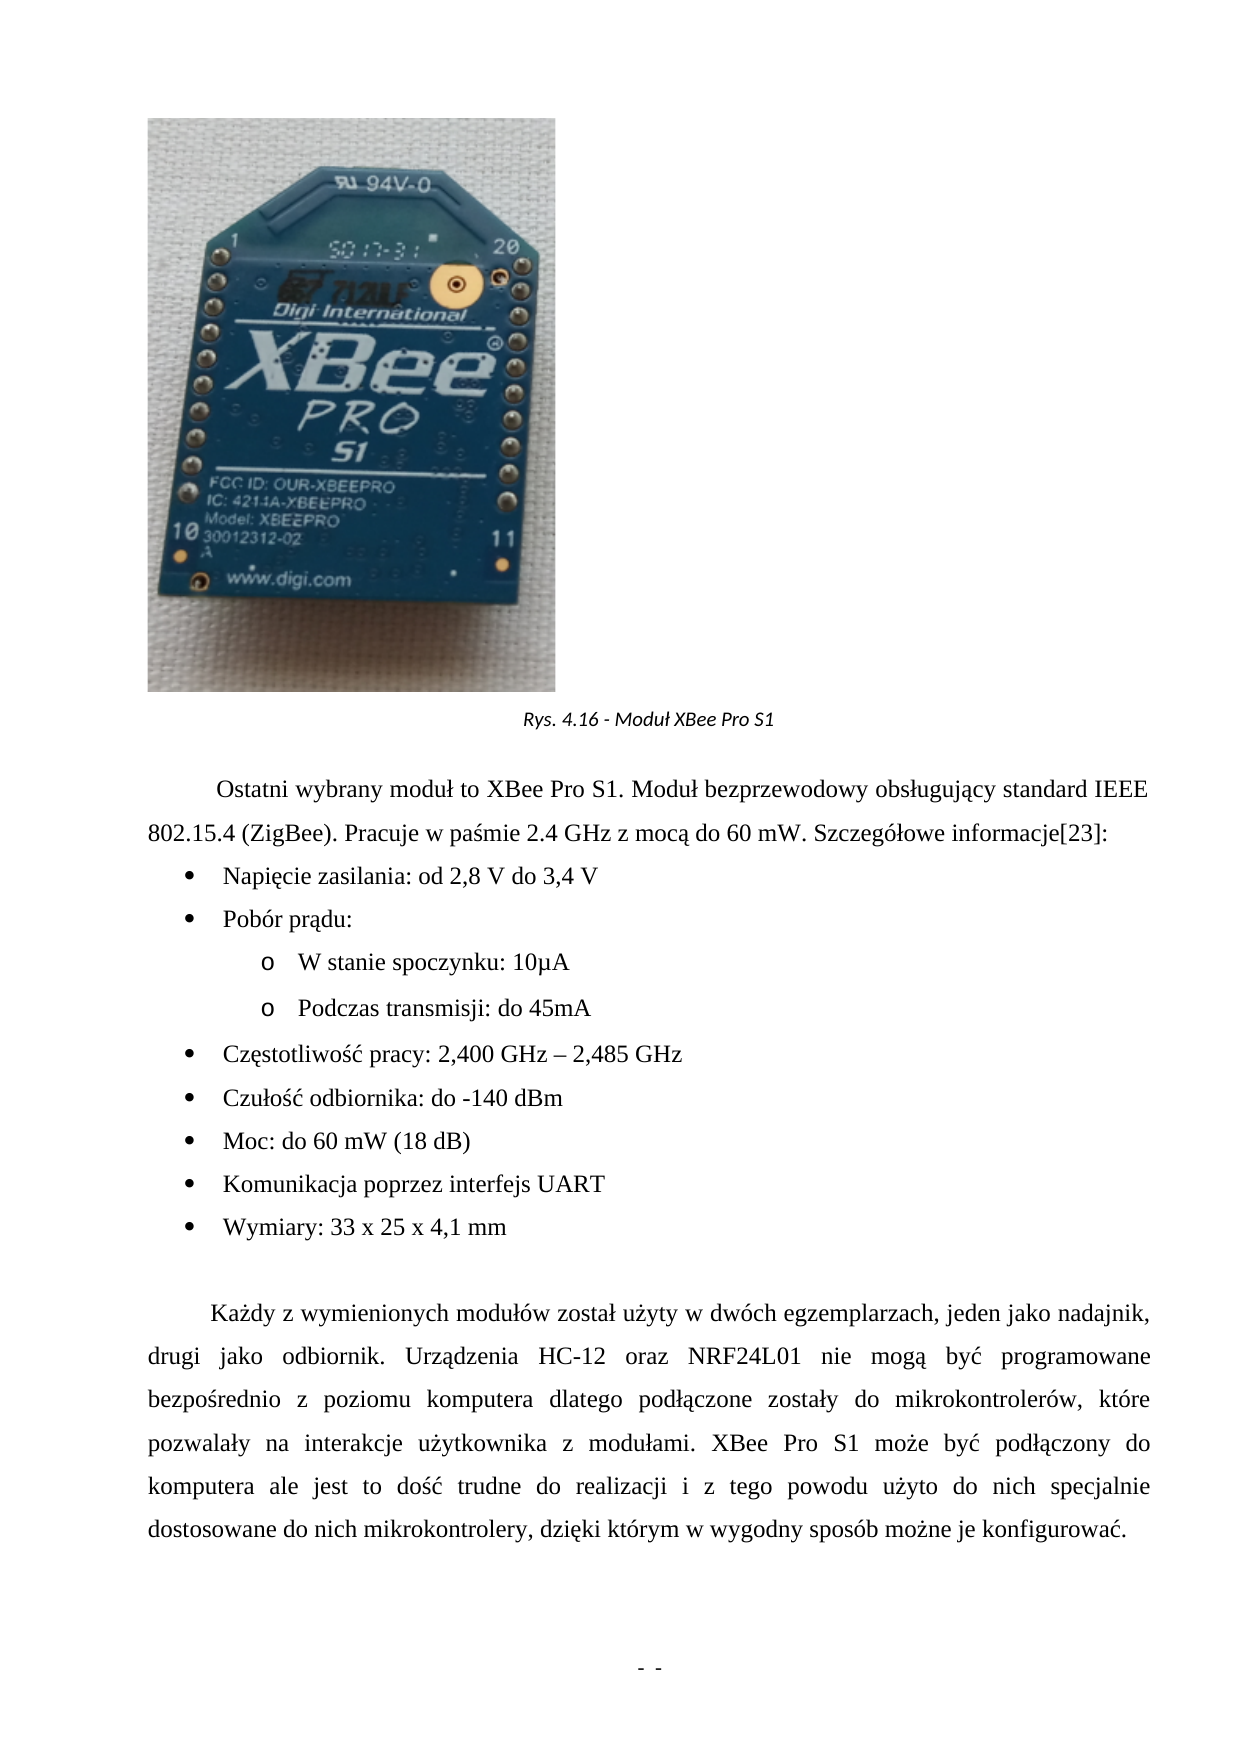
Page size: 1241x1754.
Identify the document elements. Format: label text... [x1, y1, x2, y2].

list W stanie spoczynku: 10µA [260, 947, 1152, 978]
list Podczas transmisji: do 45mA [260, 993, 1152, 1024]
list Pobór prądu: [185, 904, 1152, 933]
text Ostatni wybrany moduł to XBee Pro S1. Moduł bezprzewodowy obsługujący standard IEEE 802.15.4 (ZigBee). Pracuje w paśmie 2.4 GHz z mocą do 60 mW. Szczegółowe informacje[23]: [148, 774, 1152, 846]
list Wymiary: 33 x 25 x 4,1 mm [185, 1212, 1152, 1241]
text Każdy z wymienionych modułów został użyty w dwóch egzemplarzach, jeden jako nadajnik, drugi jako odbiornik. Urządzenia HC-12 oraz NRF24L01 nie mogą być programowane bezpośrednio z poziomu komputera dlatego podłączone zostały do mikrokontrolerów, które pozwalały na interakcje użytkownika z modułami. XBee Pro S1 może być podłączony do komputera ale jest to dość trudne do realizacji i z tego powodu użyto do nich specjalnie dostosowane do nich mikrokontrolery, dzięki którym w wygodny sposób możne je konfigurować. [148, 1298, 1152, 1543]
list Częstotliwość pracy: 2,400 GHz – 2,485 GHz [185, 1039, 1152, 1068]
list Moc: do 60 mW (18 dB) [185, 1126, 1152, 1154]
picture [147, 118, 556, 692]
list Napięcie zasilania: od 2,8 V do 3,4 V [185, 861, 1152, 889]
list Komunikacja poprzez interfejs UART [185, 1169, 1152, 1198]
list Czułość odbiornika: do -140 dBm [185, 1083, 1152, 1111]
